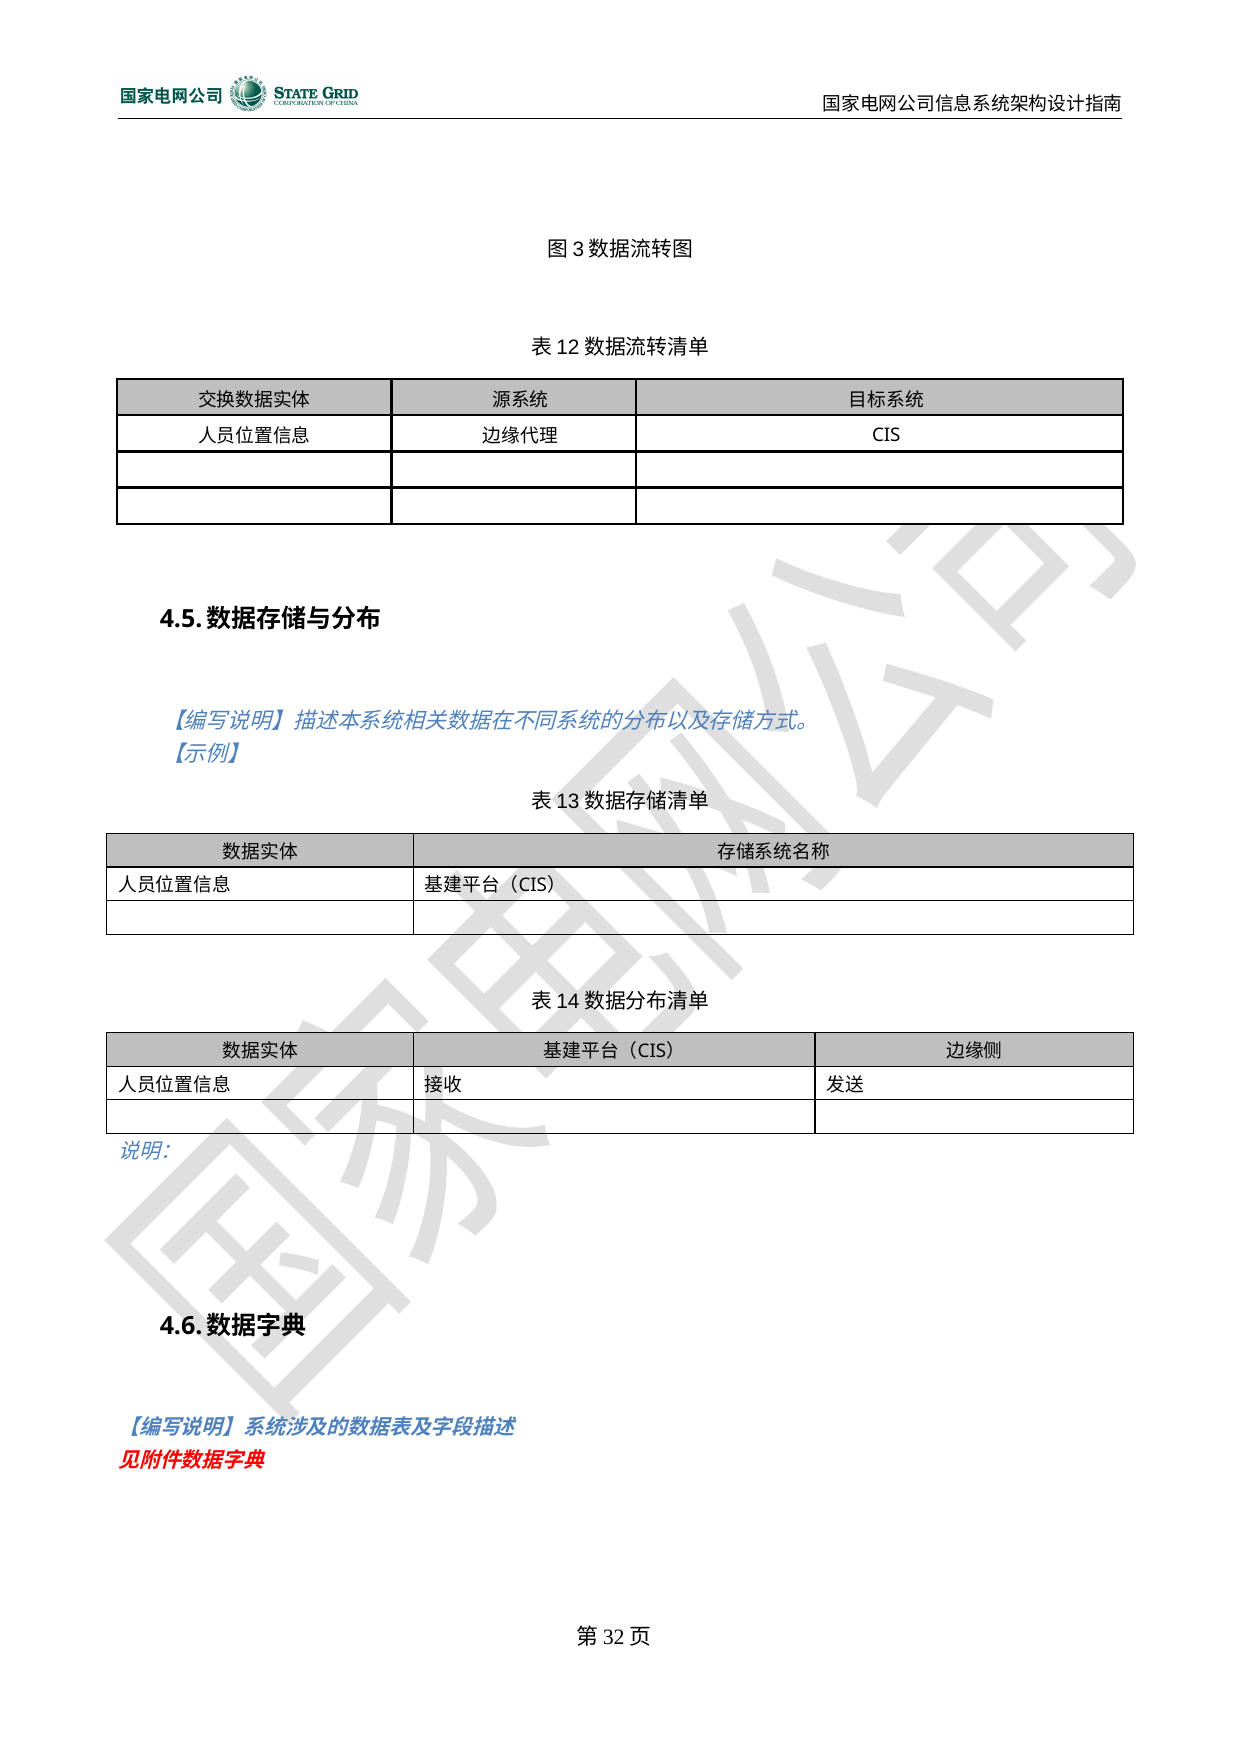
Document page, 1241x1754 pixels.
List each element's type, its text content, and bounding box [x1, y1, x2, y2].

table_cell 发送 [816, 1067, 1133, 1099]
text 见附件数据字典 [118, 1442, 1122, 1474]
table_cell 接收 [414, 1067, 814, 1099]
table_header 交换数据实体 [118, 380, 390, 414]
table_header 目标系统 [637, 380, 1122, 414]
table_cell [393, 453, 635, 486]
picture [116, 72, 362, 115]
table_cell [637, 453, 1122, 486]
subtitle 数据存储与分布 [159, 584, 1122, 649]
table_header 存储系统名称 [414, 834, 1133, 866]
table_cell [414, 901, 1133, 933]
table_cell CIS [637, 416, 1122, 450]
table_header 边缘侧 [816, 1033, 1133, 1066]
table_header 基建平台（CIS） [414, 1033, 814, 1066]
text 【示例】 [118, 735, 1122, 768]
table_cell [118, 453, 390, 486]
text 【编写说明】描述本系统相关数据在不同系统的分布以及存储方式。 [118, 703, 1122, 735]
table_cell 人员位置信息 [118, 416, 390, 450]
table_cell [816, 1100, 1133, 1133]
text 【编写说明】系统涉及的数据表及字段描述 [118, 1409, 1122, 1442]
table_cell [637, 489, 1122, 523]
text 表 数据分布清单 [118, 983, 1122, 1015]
text 说明： [118, 1134, 1122, 1166]
text 表 数据流转清单 [118, 329, 1122, 361]
table_cell [107, 901, 413, 933]
table_header 数据实体 [107, 834, 413, 866]
table_cell 边缘代理 [393, 416, 635, 450]
table_cell 人员位置信息 [107, 868, 413, 900]
table_cell [393, 489, 635, 523]
table_header 源系统 [393, 380, 635, 414]
table_cell [107, 1100, 413, 1133]
subtitle 数据字典 [159, 1291, 1122, 1356]
table_cell [118, 489, 390, 523]
table_cell 基建平台（CIS） [414, 868, 1133, 900]
table_cell 人员位置信息 [107, 1067, 413, 1099]
text 表 数据存储清单 [118, 784, 1122, 816]
table_header 数据实体 [107, 1033, 413, 1066]
table_cell [414, 1100, 814, 1133]
